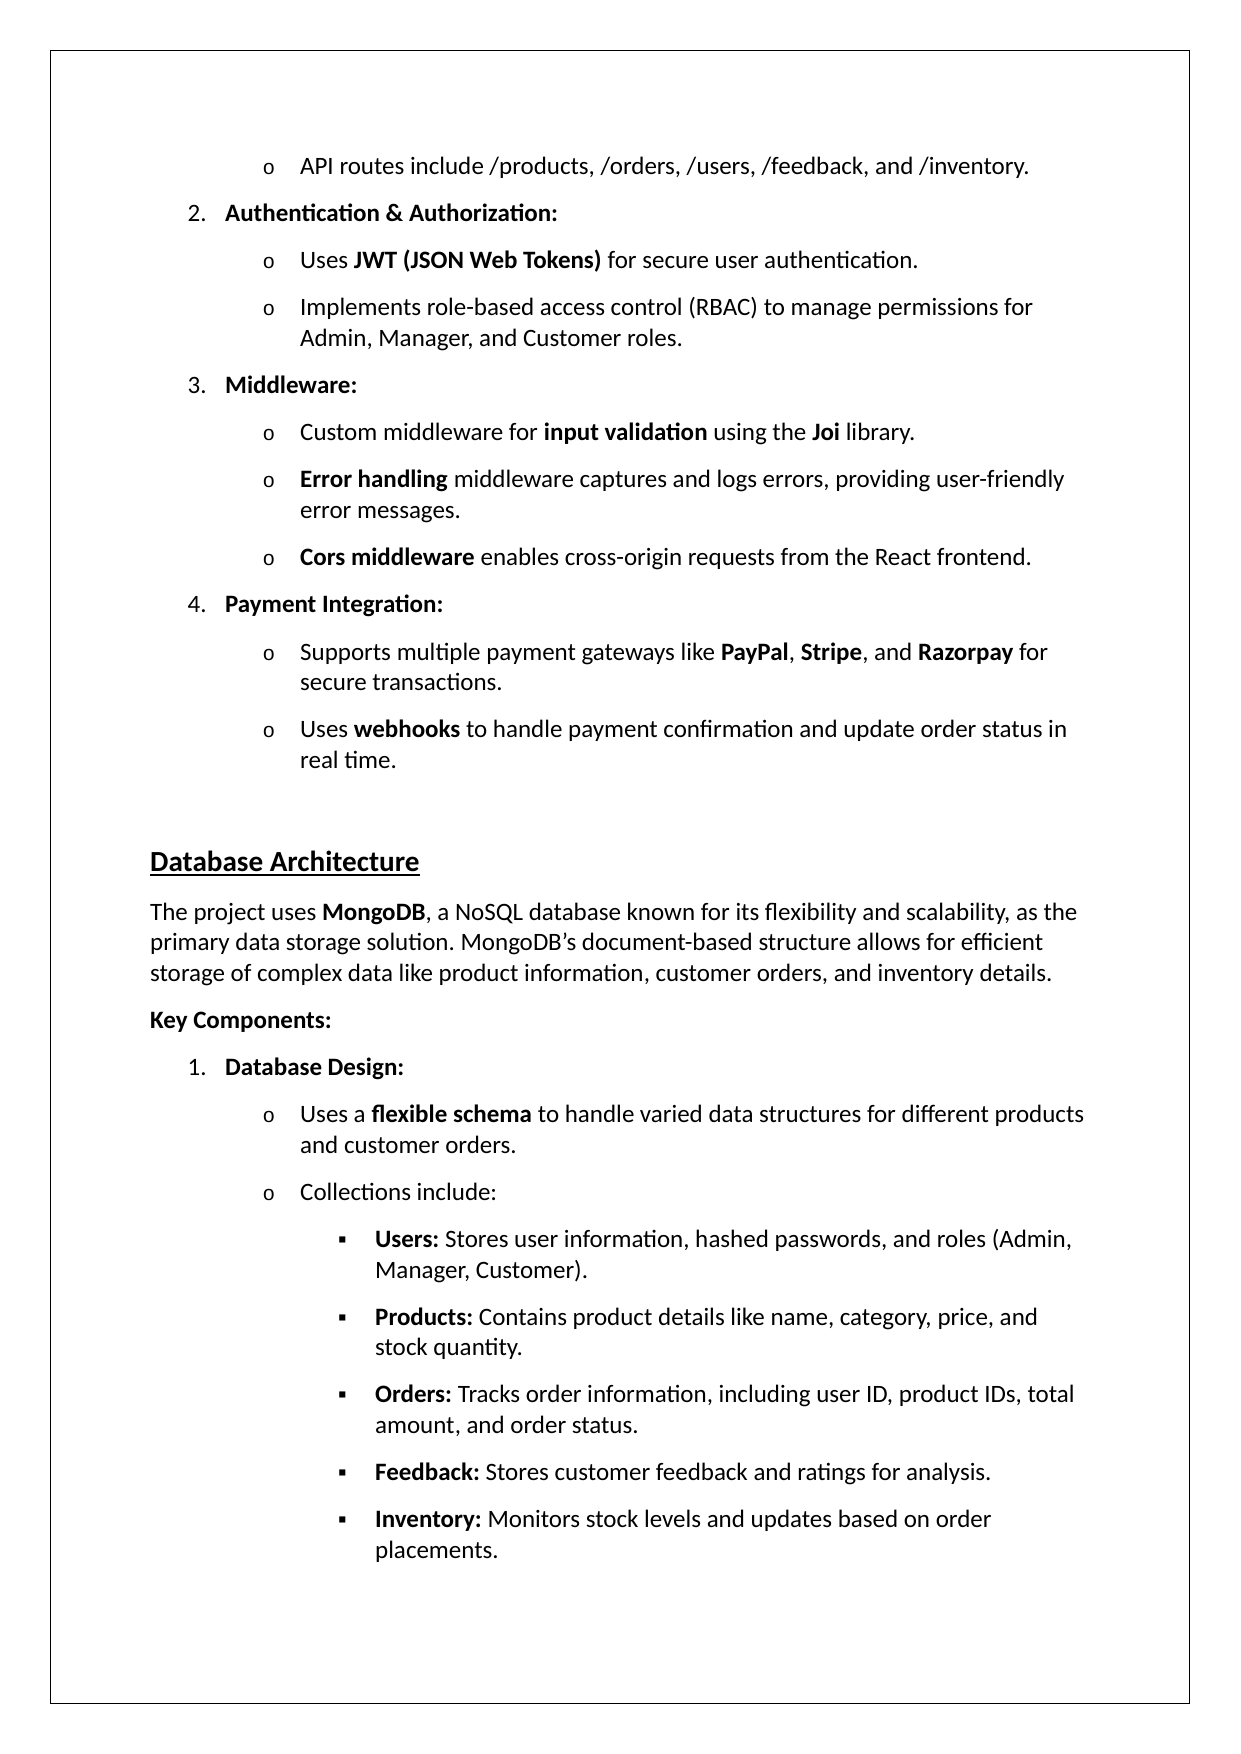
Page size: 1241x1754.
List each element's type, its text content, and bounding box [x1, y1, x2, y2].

list Inventory: Monitors stock levels and updates based on order placements. [337, 1503, 1090, 1564]
list Database Design: [187, 1051, 1090, 1082]
list Orders: Tracks order information, including user ID, product IDs, total amount, and order status. [337, 1379, 1090, 1440]
list Users: Stores user information, hashed passwords, and roles (Admin, Manager, Customer). [337, 1223, 1090, 1284]
list Implements role-based access control (RBAC) to manage permissions for Admin, Manager, and Customer roles. [262, 292, 1090, 353]
list Cors middleware enables cross-origin requests from the React frontend. [262, 541, 1090, 572]
text Database Architecture [150, 843, 1090, 879]
list Uses a flexible schema to handle varied data structures for different products and customer orders. [262, 1098, 1090, 1159]
list Uses webhooks to handle payment confirmation and update order status in real time. [262, 713, 1090, 774]
list Custom middleware for input validation using the Joi library. [262, 416, 1090, 447]
list API routes include /products, /orders, /users, /feedback, and /inventory. [262, 150, 1090, 181]
list Products: Contains product details like name, category, price, and stock quantity. [337, 1301, 1090, 1362]
list Uses JWT (JSON Web Tokens) for secure user authentication. [262, 244, 1090, 275]
list Feedback: Stores customer feedback and ratings for analysis. [337, 1456, 1090, 1487]
list Authentication & Authorization: [187, 197, 1090, 228]
list Middleware: [187, 369, 1090, 400]
text The project uses MongoDB, a NoSQL database known for its flexibility and scalability, as the primary data storage solution. MongoDB’s document-based structure allows for efficient storage of complex data like product information, customer orders, and inventory details. [150, 896, 1090, 987]
list Payment Integration: [187, 588, 1090, 619]
list Collections include: [262, 1176, 1090, 1207]
text Key Components: [150, 1004, 1090, 1034]
list Error handling middleware captures and logs errors, providing user-friendly error messages. [262, 464, 1090, 525]
list Supports multiple payment gateways like PayPal, Stripe, and Razorpay for secure transactions. [262, 636, 1090, 697]
